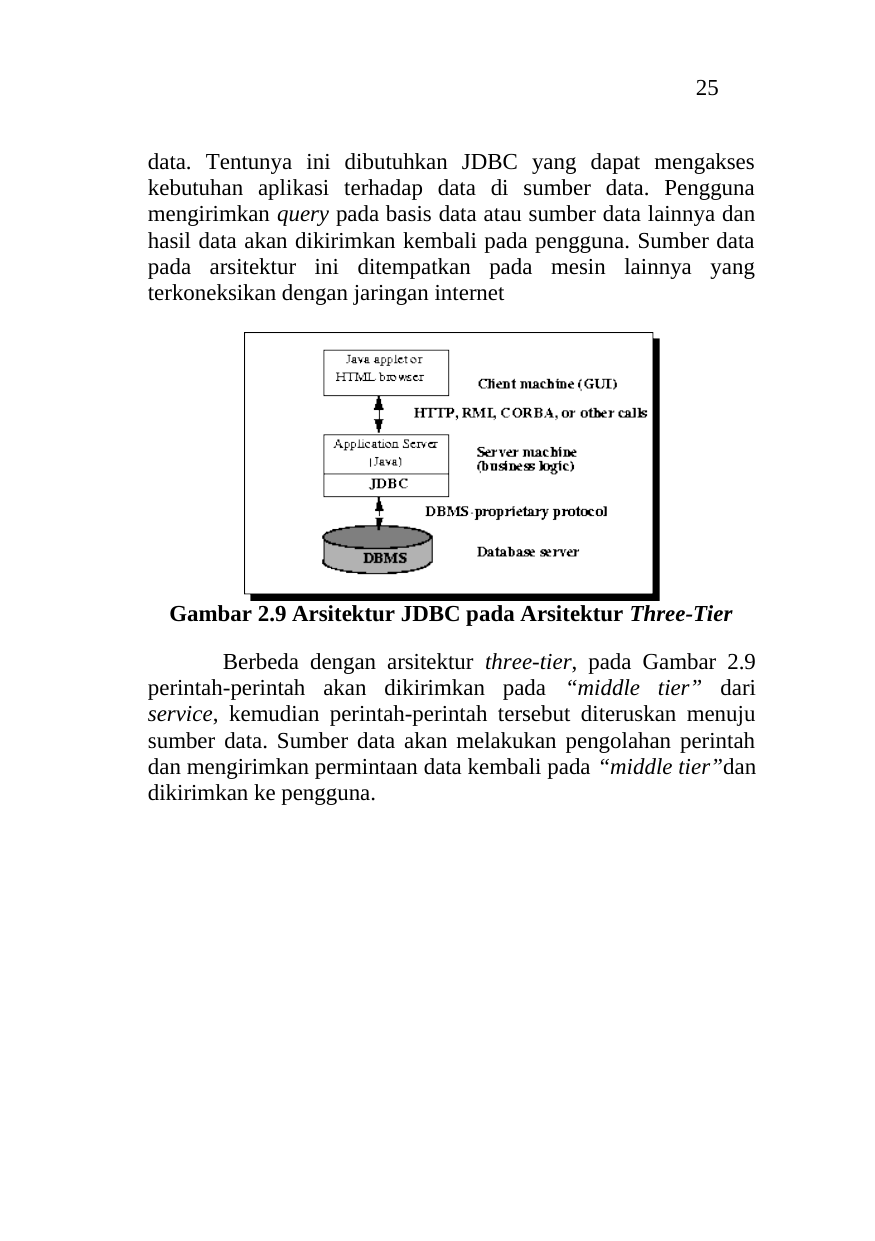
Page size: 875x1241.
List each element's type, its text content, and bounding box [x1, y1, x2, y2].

text Gambar 2.9 Arsitektur JDBC pada Arsitektur Three-Tier [148, 601, 756, 627]
picture [244, 332, 660, 601]
text Berbeda dengan arsitektur three-tier, pada Gambar 2.9 perintah-perintah akan dikirimkan pada “middle tier” dari service, kemudian perintah-perintah tersebut diteruskan menuju sumber data. Sumber data akan melakukan pengolahan perintah dan mengirimkan permintaan data kembali pada “middle tier”dan dikirimkan ke pengguna. [148, 648, 756, 806]
